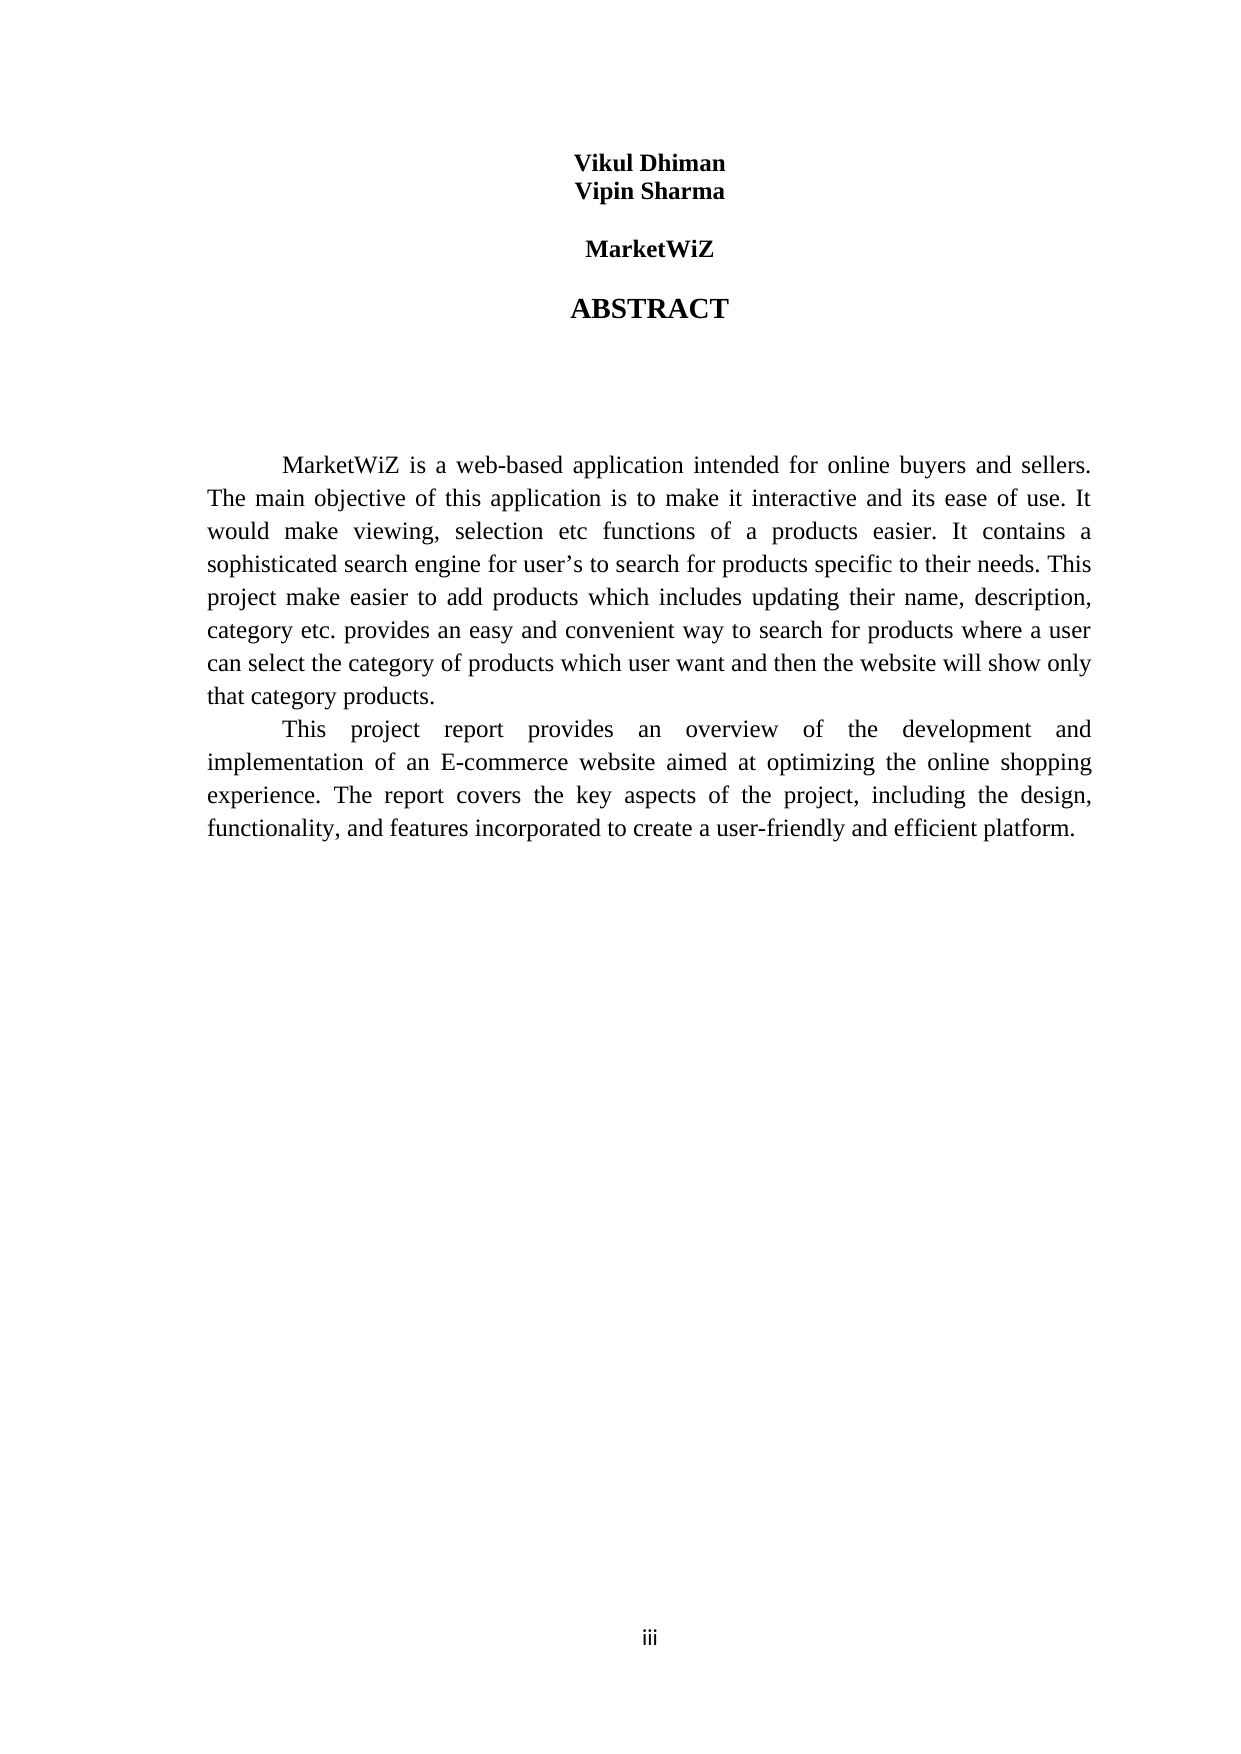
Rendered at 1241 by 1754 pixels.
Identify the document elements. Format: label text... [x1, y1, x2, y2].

text Vikul Dhiman [207, 148, 1092, 176]
text MarketWiZ [207, 234, 1092, 263]
text Vipin Sharma [207, 176, 1092, 205]
text MarketWiZ is a web-based application intended for online buyers and sellers. The main objective of this application is to make it interactive and its ease of use. It would make viewing, selection etc functions of a products easier. It contains a sophisticated search engine for user’s to search for products specific to their needs. This project make easier to add products which includes updating their name, description, category etc. provides an easy and convenient way to search for products where a user can select the category of products which user want and then the website will show only that category products. [207, 450, 1092, 710]
text This project report provides an overview of the development and implementation of an E-commerce website aimed at optimizing the online shopping experience. The report covers the key aspects of the project, including the design, functionality, and features incorporated to create a user-friendly and efficient platform. [207, 714, 1092, 842]
text ABSTRACT [207, 291, 1092, 325]
